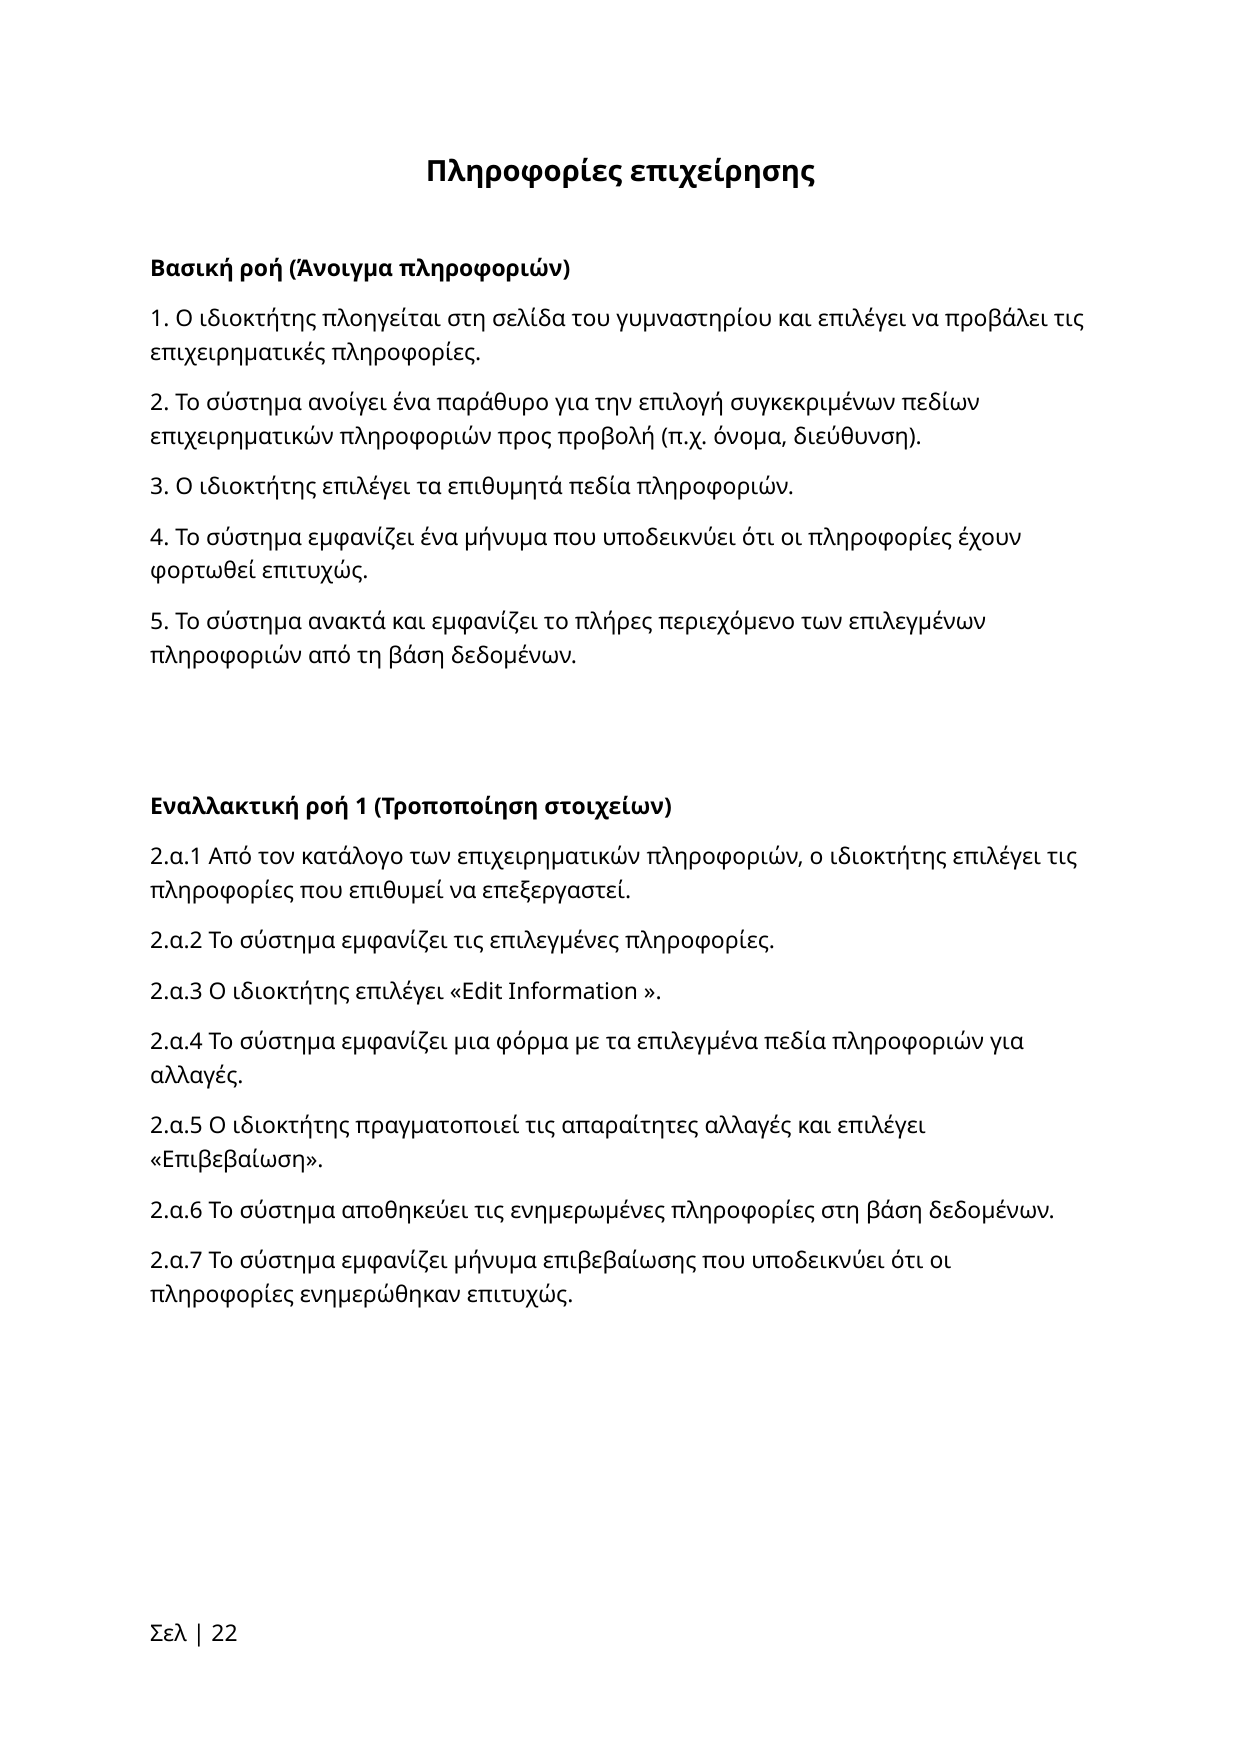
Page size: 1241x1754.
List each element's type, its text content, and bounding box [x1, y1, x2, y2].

text 2. Το σύστημα ανοίγει ένα παράθυρο για την επιλογή συγκεκριμένων πεδίων επιχειρηματικών πληροφοριών προς προβολή (π.χ. όνομα, διεύθυνση). [150, 386, 1090, 451]
text 3. Ο ιδιοκτήτης επιλέγει τα επιθυμητά πεδία πληροφοριών. [150, 470, 1090, 502]
text 2.α.2 Το σύστημα εμφανίζει τις επιλεγμένες πληροφορίες. [150, 924, 1090, 956]
text Εναλλακτική ροή 1 (Τροποποίηση στοιχείων) [150, 790, 1090, 821]
text 2.α.4 Το σύστημα εμφανίζει μια φόρμα με τα επιλεγμένα πεδία πληροφοριών για αλλαγές. [150, 1025, 1090, 1090]
text 2.α.6 Το σύστημα αποθηκεύει τις ενημερωμένες πληροφορίες στη βάση δεδομένων. [150, 1194, 1090, 1225]
text 2.α.3 Ο ιδιοκτήτης επιλέγει «Edit Information ». [150, 975, 1090, 1006]
text 5. Το σύστημα ανακτά και εμφανίζει το πλήρες περιεχόμενο των επιλεγμένων πληροφοριών από τη βάση δεδομένων. [150, 605, 1090, 670]
subtitle Πληροφορίες επιχείρησης [150, 150, 1090, 190]
text 4. Το σύστημα εμφανίζει ένα μήνυμα που υποδεικνύει ότι οι πληροφορίες έχουν φορτωθεί επιτυχώς. [150, 521, 1090, 586]
text 2.α.1 Από τον κατάλογο των επιχειρηματικών πληροφοριών, ο ιδιοκτήτης επιλέγει τις πληροφορίες που επιθυμεί να επεξεργαστεί. [150, 840, 1090, 905]
text 1. Ο ιδιοκτήτης πλοηγείται στη σελίδα του γυμναστηρίου και επιλέγει να προβάλει τις επιχειρηματικές πληροφορίες. [150, 302, 1090, 367]
text 2.α.7 Το σύστημα εμφανίζει μήνυμα επιβεβαίωσης που υποδεικνύει ότι οι πληροφορίες ενημερώθηκαν επιτυχώς. [150, 1244, 1090, 1309]
text Βασική ροή (Άνοιγμα πληροφοριών) [150, 252, 1090, 283]
text 2.α.5 Ο ιδιοκτήτης πραγματοποιεί τις απαραίτητες αλλαγές και επιλέγει «Επιβεβαίωση». [150, 1109, 1090, 1174]
